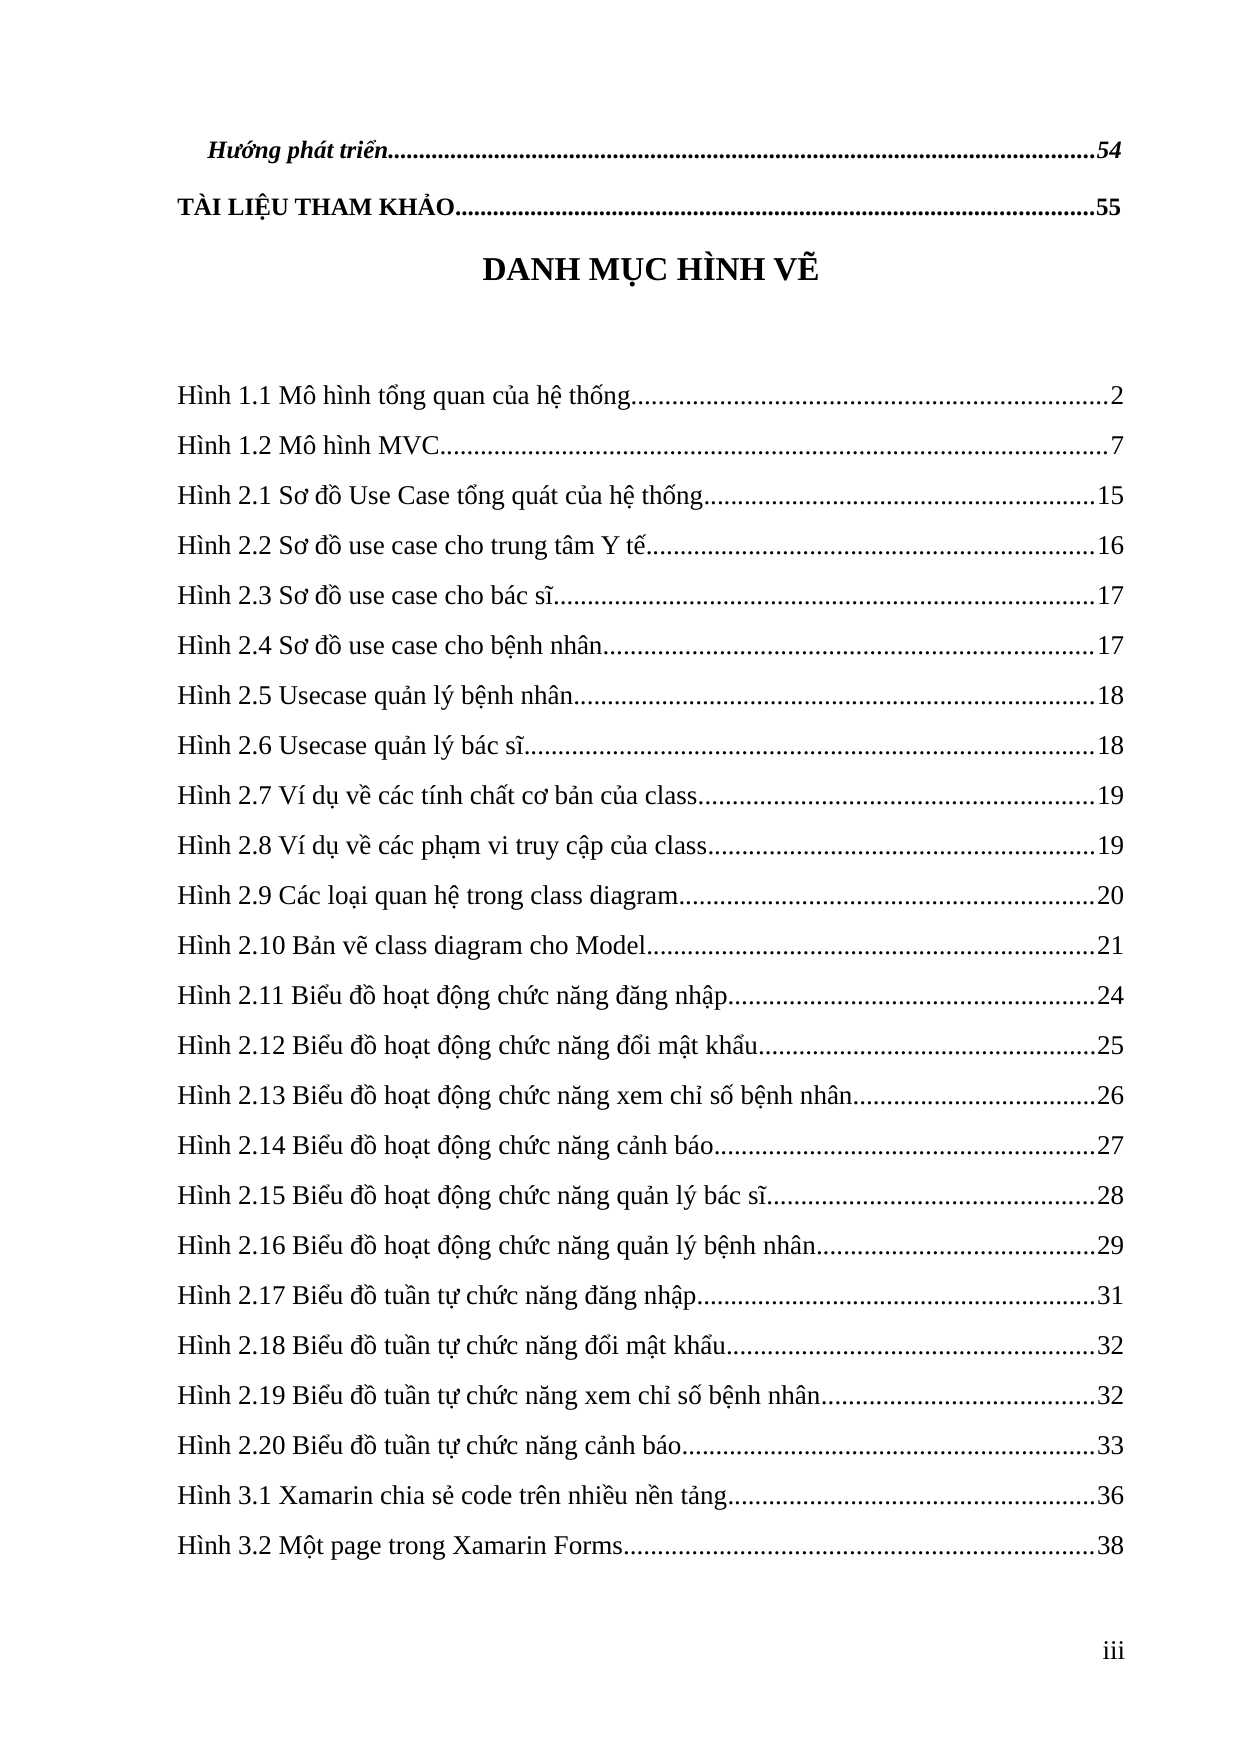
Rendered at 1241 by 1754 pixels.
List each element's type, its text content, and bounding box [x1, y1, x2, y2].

text Hình 2.5 Usecase quản lý bệnh nhân 18 [177, 676, 1125, 714]
text Hình 2.9 Các loại quan hệ trong class diagram 20 [177, 876, 1125, 914]
text Hình 2.8 Ví dụ về các phạm vi truy cập của class 19 [177, 826, 1125, 864]
text Hình 2.14 Biểu đồ hoạt động chức năng cảnh báo 27 [177, 1126, 1125, 1164]
text Hình 2.17 Biểu đồ tuần tự chức năng đăng nhập 31 [177, 1276, 1125, 1314]
text Hình 2.11 Biểu đồ hoạt động chức năng đăng nhập 24 [177, 976, 1125, 1014]
text TÀI LIỆU THAM KHẢO 55 [177, 187, 1125, 225]
text Hình 2.20 Biểu đồ tuần tự chức năng cảnh báo 33 [177, 1426, 1125, 1464]
text Hình 2.7 Ví dụ về các tính chất cơ bản của class 19 [177, 776, 1125, 814]
text Hình 2.2 Sơ đồ use case cho trung tâm Y tế 16 [177, 526, 1125, 564]
text Hình 2.4 Sơ đồ use case cho bệnh nhân 17 [177, 626, 1125, 664]
text Hình 2.18 Biểu đồ tuần tự chức năng đổi mật khẩu 32 [177, 1326, 1125, 1364]
text Hình 2.13 Biểu đồ hoạt động chức năng xem chỉ số bệnh nhân 26 [177, 1076, 1125, 1114]
text Hướng phát triển 54 [207, 131, 1125, 169]
text Hình 2.15 Biểu đồ hoạt động chức năng quản lý bác sĩ 28 [177, 1176, 1125, 1214]
text Hình 3.2 Một page trong Xamarin Forms 38 [177, 1526, 1125, 1564]
text Hình 1.2 Mô hình MVC 7 [177, 426, 1125, 464]
text Hình 3.1 Xamarin chia sẻ code trên nhiều nền tảng 36 [177, 1476, 1125, 1514]
text Hình 2.16 Biểu đồ hoạt động chức năng quản lý bệnh nhân 29 [177, 1226, 1125, 1264]
text Hình 2.3 Sơ đồ use case cho bác sĩ 17 [177, 576, 1125, 614]
text Hình 2.6 Usecase quản lý bác sĩ 18 [177, 726, 1125, 764]
subtitle DANH MỤC HÌNH VẼ [177, 231, 1125, 306]
text Hình 2.19 Biểu đồ tuần tự chức năng xem chỉ số bệnh nhân 32 [177, 1376, 1125, 1414]
text Hình 2.1 Sơ đồ Use Case tổng quát của hệ thống 15 [177, 476, 1125, 514]
text Hình 1.1 Mô hình tổng quan của hệ thống 2 [177, 376, 1125, 414]
text Hình 2.10 Bản vẽ class diagram cho Model 21 [177, 926, 1125, 964]
text Hình 2.12 Biểu đồ hoạt động chức năng đổi mật khẩu 25 [177, 1026, 1125, 1064]
